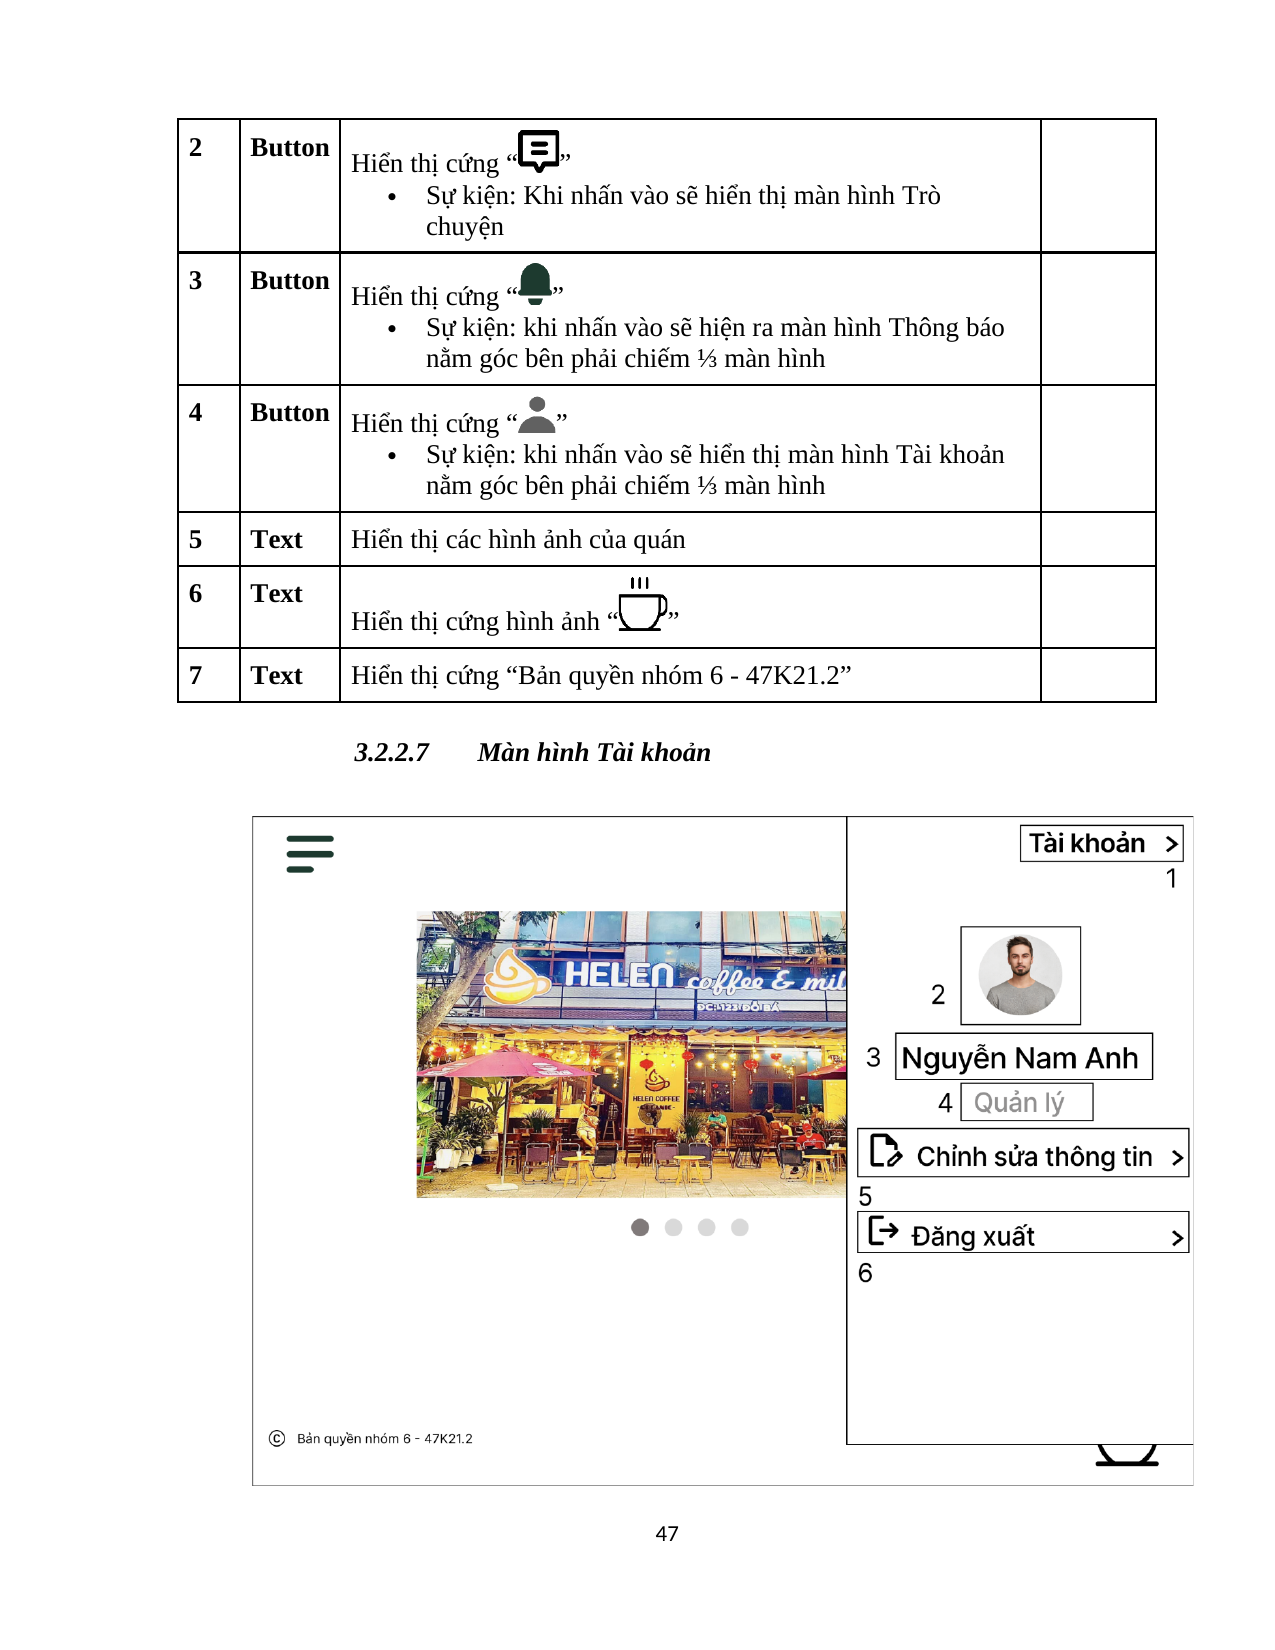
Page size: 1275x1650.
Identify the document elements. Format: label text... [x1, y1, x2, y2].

table_cell 5 [179, 513, 239, 565]
table_cell 3 [179, 254, 239, 384]
subtitle Màn hình Tài khoản [354, 736, 1039, 767]
table_cell Hiển thị cứng “” Sự kiện: Khi nhấn vào sẽ hiển thị màn hình Trò chuyện [341, 120, 1040, 251]
table_cell 4 [179, 386, 239, 511]
table_cell Hiển thị cứng hình ảnh “” [341, 567, 1040, 647]
table_cell [1042, 649, 1155, 701]
table_cell [1042, 567, 1155, 647]
picture [518, 130, 560, 173]
table_cell Button [241, 386, 339, 511]
picture [518, 263, 552, 305]
table_cell [1042, 254, 1155, 384]
table_cell Text [241, 649, 339, 701]
table_cell Hiển thị cứng “” Sự kiện: khi nhấn vào sẽ hiển thị màn hình Tài khoản nằm góc bên phải chiếm ⅓ màn hình [341, 386, 1040, 511]
table_cell [1042, 120, 1155, 251]
table_cell 2 [179, 120, 239, 251]
table_cell Hiển thị cứng “” Sự kiện: khi nhấn vào sẽ hiện ra màn hình Thông báo nằm góc bên phải chiếm ⅓ màn hình [341, 254, 1040, 384]
table_cell Hiển thị cứng “Bản quyền nhóm 6 - 47K21.2” [341, 649, 1040, 701]
table_cell [1042, 513, 1155, 565]
picture [518, 396, 556, 433]
picture [618, 577, 668, 631]
table_cell Hiển thị các hình ảnh của quán [341, 513, 1040, 565]
table_cell [1042, 386, 1155, 511]
table_cell Text [241, 513, 339, 565]
table_cell Text [241, 567, 339, 647]
table_cell 7 [179, 649, 239, 701]
picture [252, 816, 1194, 1486]
table_cell Button [241, 254, 339, 384]
table_cell 6 [179, 567, 239, 647]
table_cell Button [241, 120, 339, 251]
